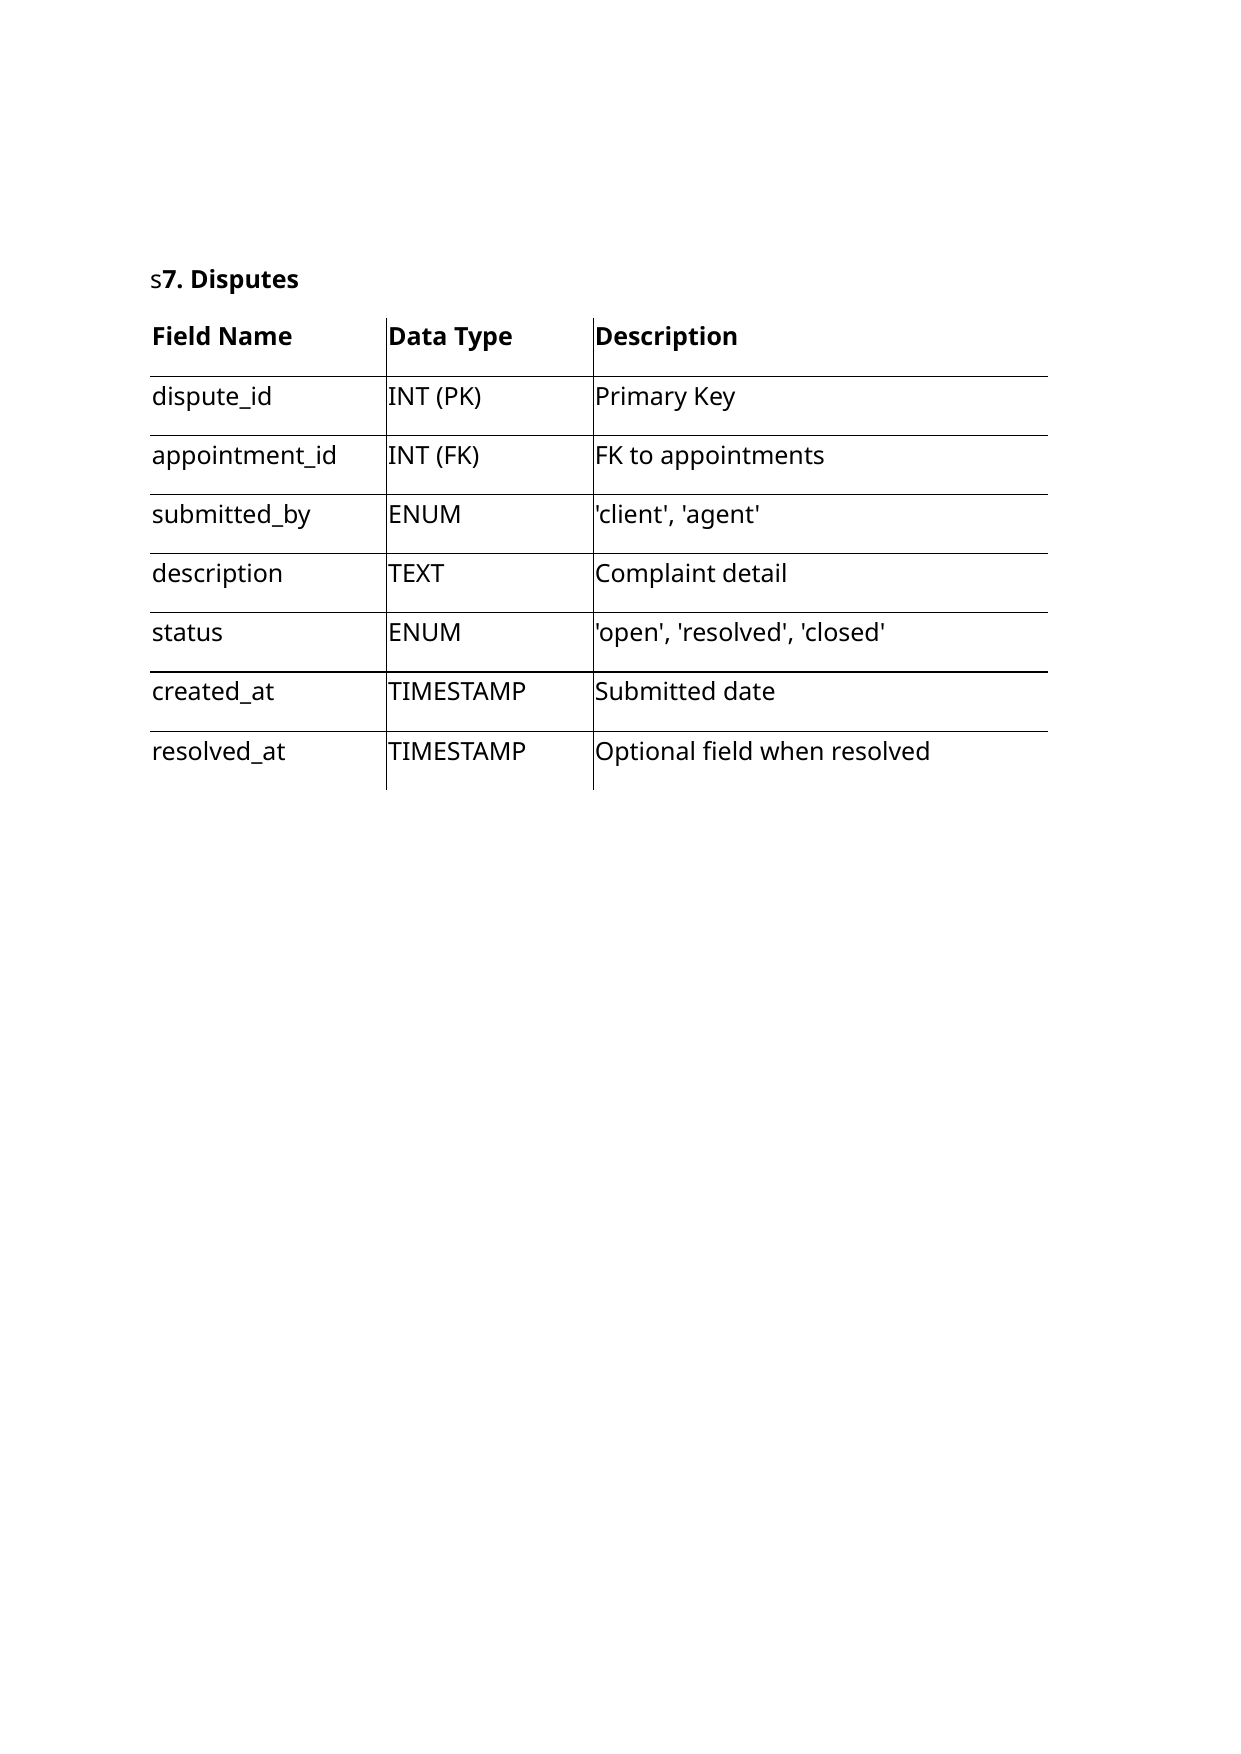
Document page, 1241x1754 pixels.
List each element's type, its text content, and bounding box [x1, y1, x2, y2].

table_header Field Name [150, 318, 386, 376]
table_cell ENUM [387, 613, 593, 671]
table_cell INT (PK) [387, 377, 593, 435]
table_cell created_at [150, 673, 386, 731]
text s7. Disputes [150, 262, 1090, 296]
table_header Description [594, 318, 1048, 376]
table_cell 'client', 'agent' [594, 495, 1048, 553]
table_cell ENUM [387, 495, 593, 553]
table_cell INT (FK) [387, 436, 593, 494]
table_cell FK to appointments [594, 436, 1048, 494]
table_cell description [150, 554, 386, 612]
table_header Data Type [387, 318, 593, 376]
table_cell Complaint detail [594, 554, 1048, 612]
table_cell Submitted date [594, 673, 1048, 731]
table_cell TEXT [387, 554, 593, 612]
table_cell TIMESTAMP [387, 732, 593, 790]
table_cell resolved_at [150, 732, 386, 790]
table_cell dispute_id [150, 377, 386, 435]
table_cell appointment_id [150, 436, 386, 494]
table_cell Optional field when resolved [594, 732, 1048, 790]
table_cell status [150, 613, 386, 671]
table_cell TIMESTAMP [387, 673, 593, 731]
table_cell 'open', 'resolved', 'closed' [594, 613, 1048, 671]
table_cell submitted_by [150, 495, 386, 553]
table_cell Primary Key [594, 377, 1048, 435]
